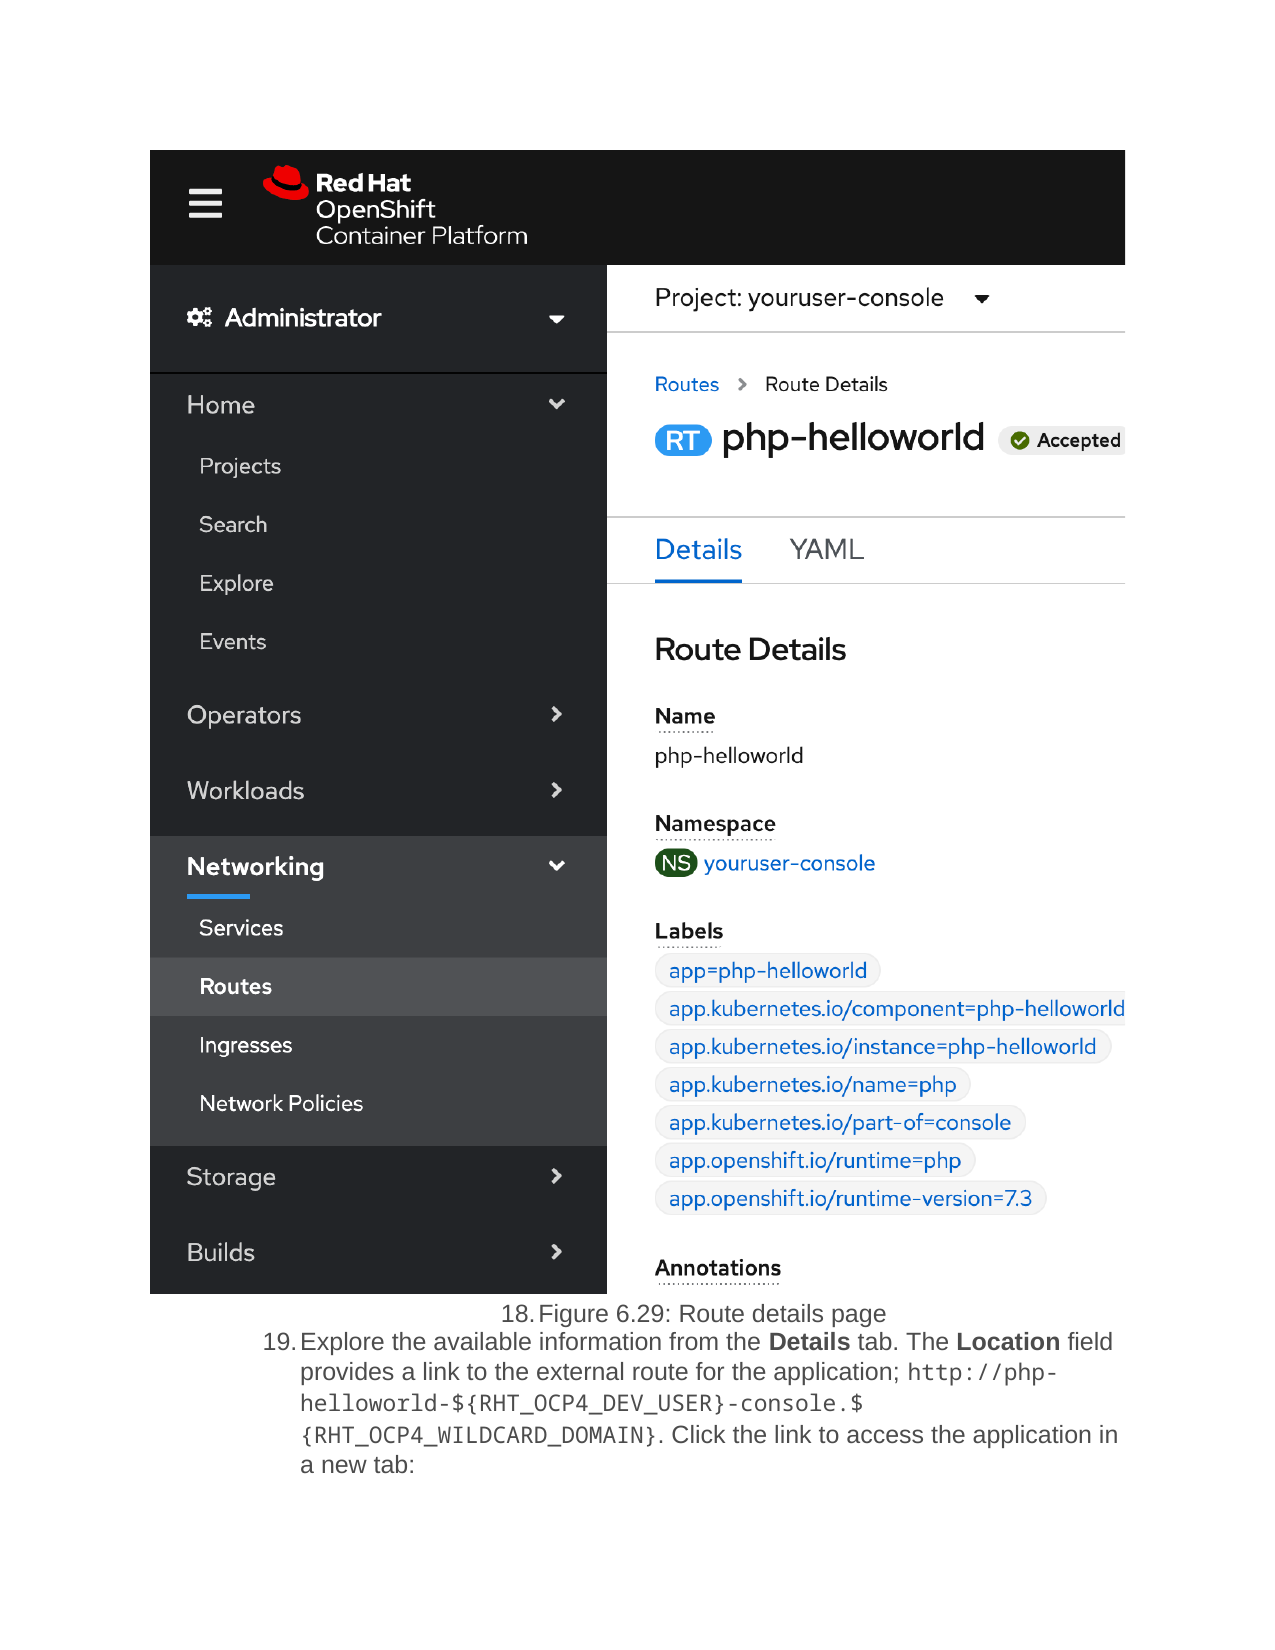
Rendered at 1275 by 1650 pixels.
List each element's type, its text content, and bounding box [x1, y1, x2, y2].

list Explore the available information from the Details tab. The Location field provides a link to the external route for the application; http://php-helloworld-${RHT_OCP4_DEV_USER}-console.${RHT_OCP4_WILDCARD_DOMAIN}. Click the link to access the application in a new tab: [262, 1327, 1125, 1479]
picture [150, 150, 1125, 1294]
list Figure 6.29: Route details page [262, 1299, 1125, 1327]
